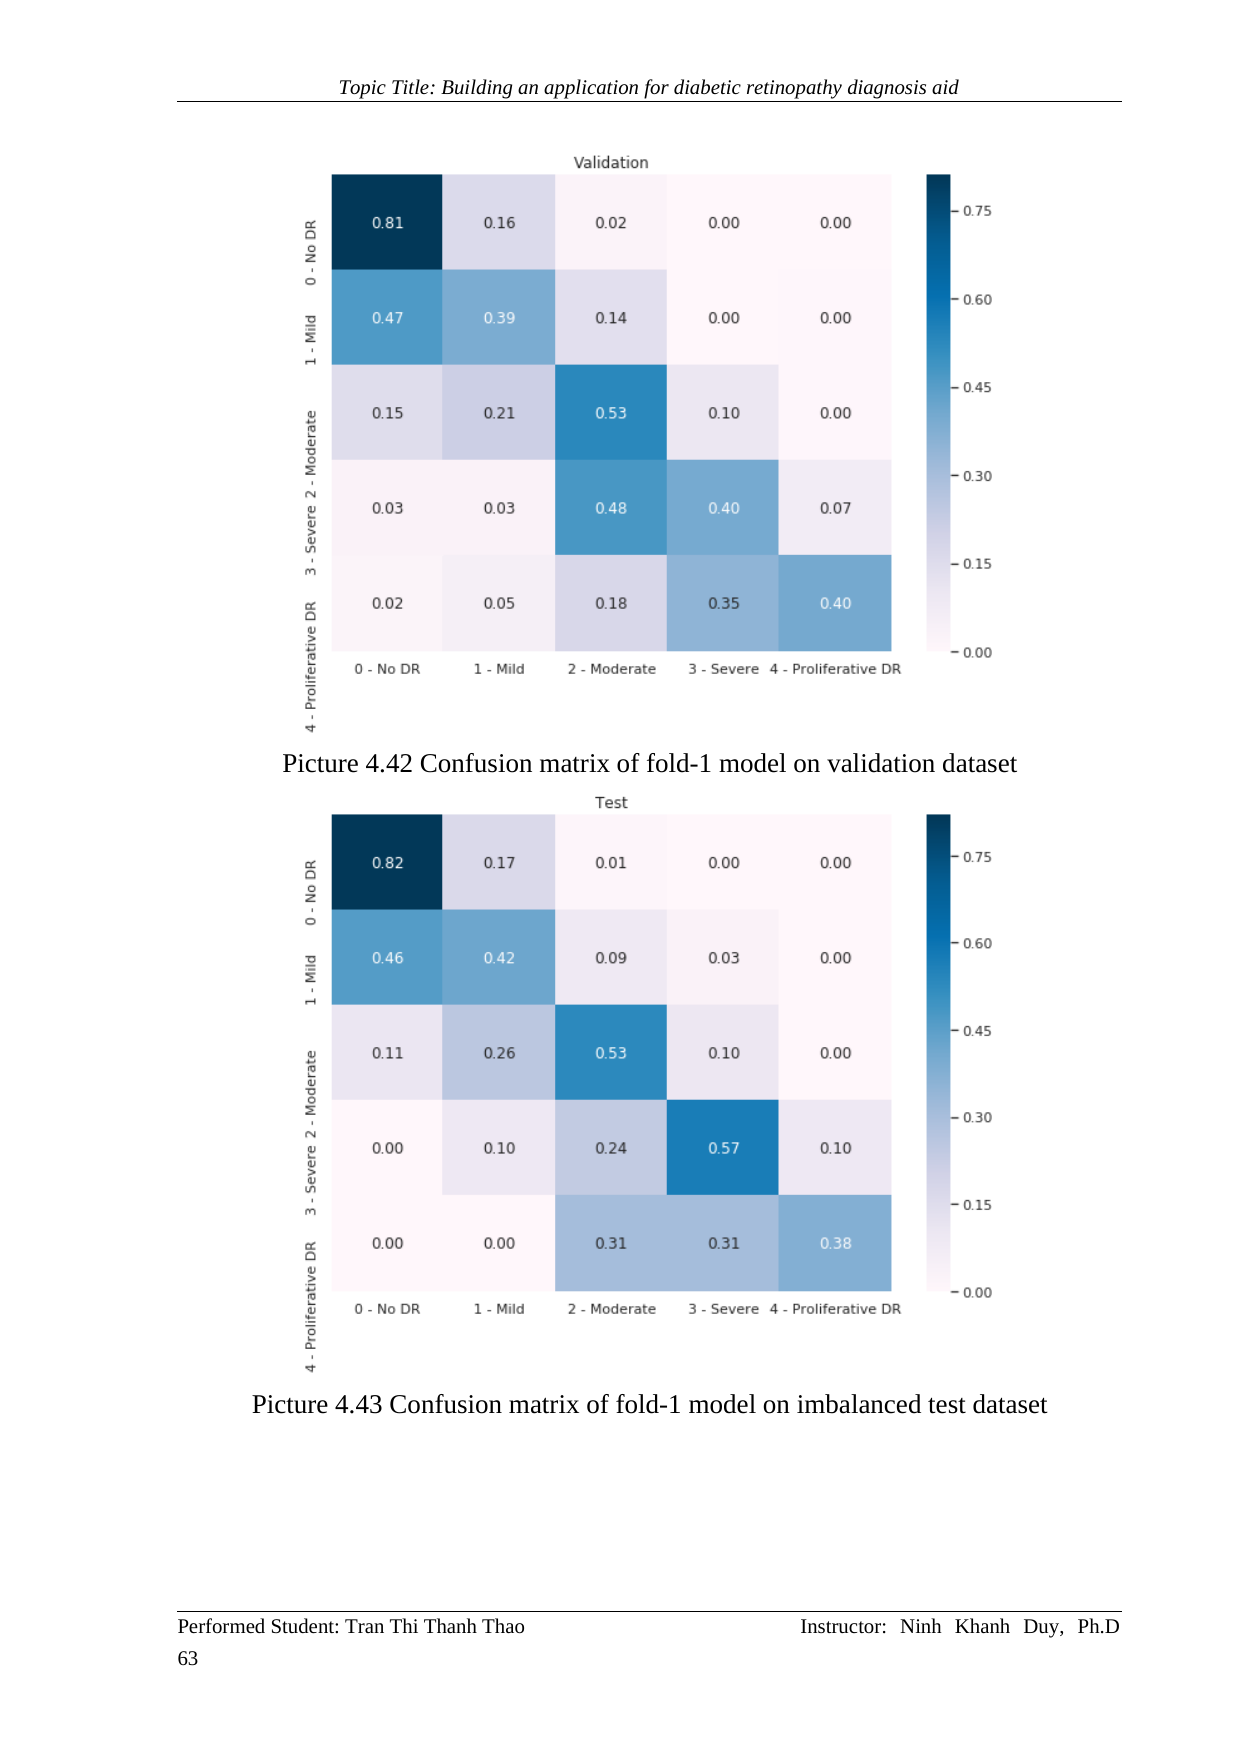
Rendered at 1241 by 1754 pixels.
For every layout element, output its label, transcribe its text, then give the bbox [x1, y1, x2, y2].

picture [298, 787, 1002, 1379]
picture [298, 147, 1002, 739]
